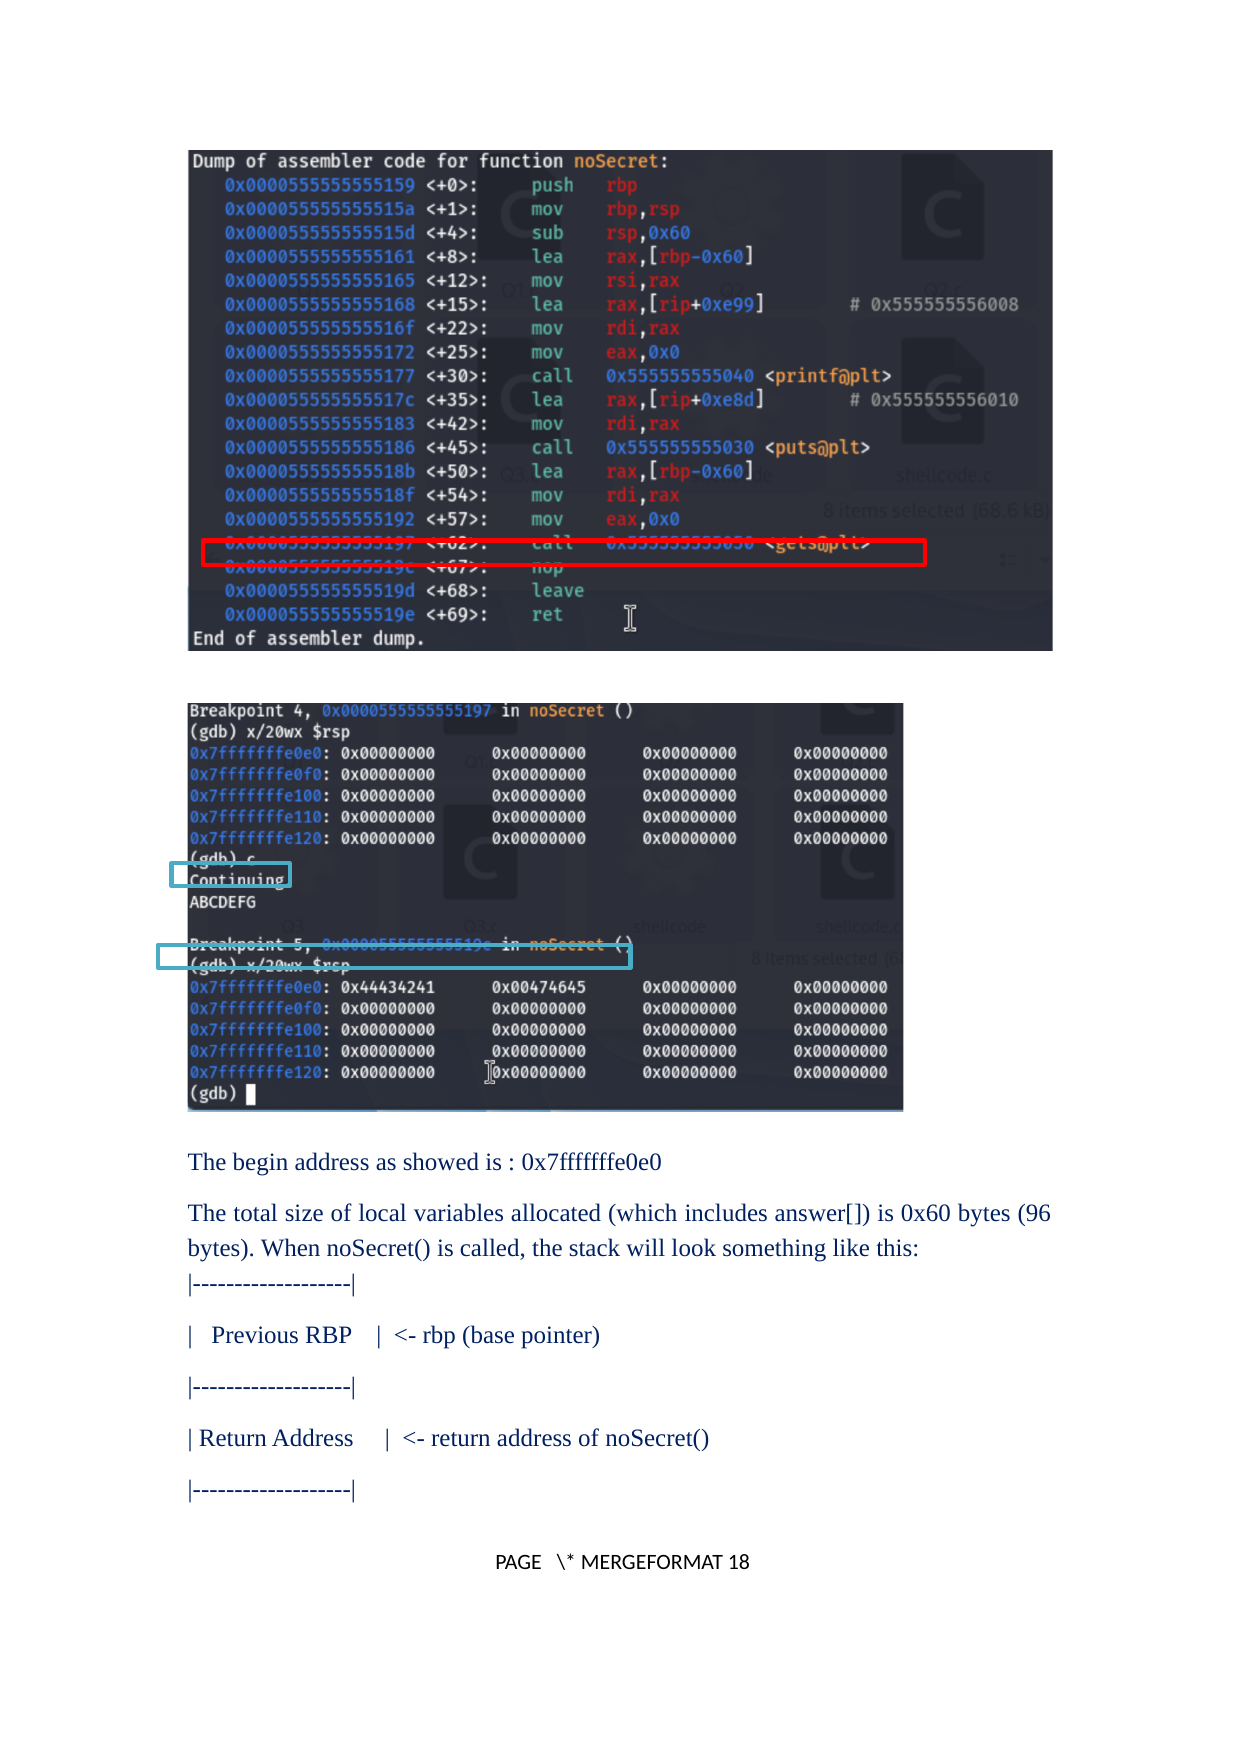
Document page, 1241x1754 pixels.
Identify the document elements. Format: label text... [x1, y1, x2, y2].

picture [187, 703, 904, 1112]
text |-------------------| [187, 1369, 1053, 1402]
picture [187, 150, 1053, 651]
text | Return Address | <- return address of noSecret() [187, 1421, 1053, 1453]
text | Previous RBP | <- rbp (base pointer) [187, 1318, 1053, 1351]
picture [187, 865, 288, 884]
picture [187, 947, 628, 966]
text The total size of local variables allocated (which includes answer[]) is 0x60 bytes (96 bytes). When noSecret() is called, the stack will look something like this: |-------------------| [187, 1197, 1053, 1299]
text The begin address as showed is : 0x7fffffffe0e0 [187, 1145, 1053, 1178]
text |-------------------| [187, 1472, 1053, 1505]
